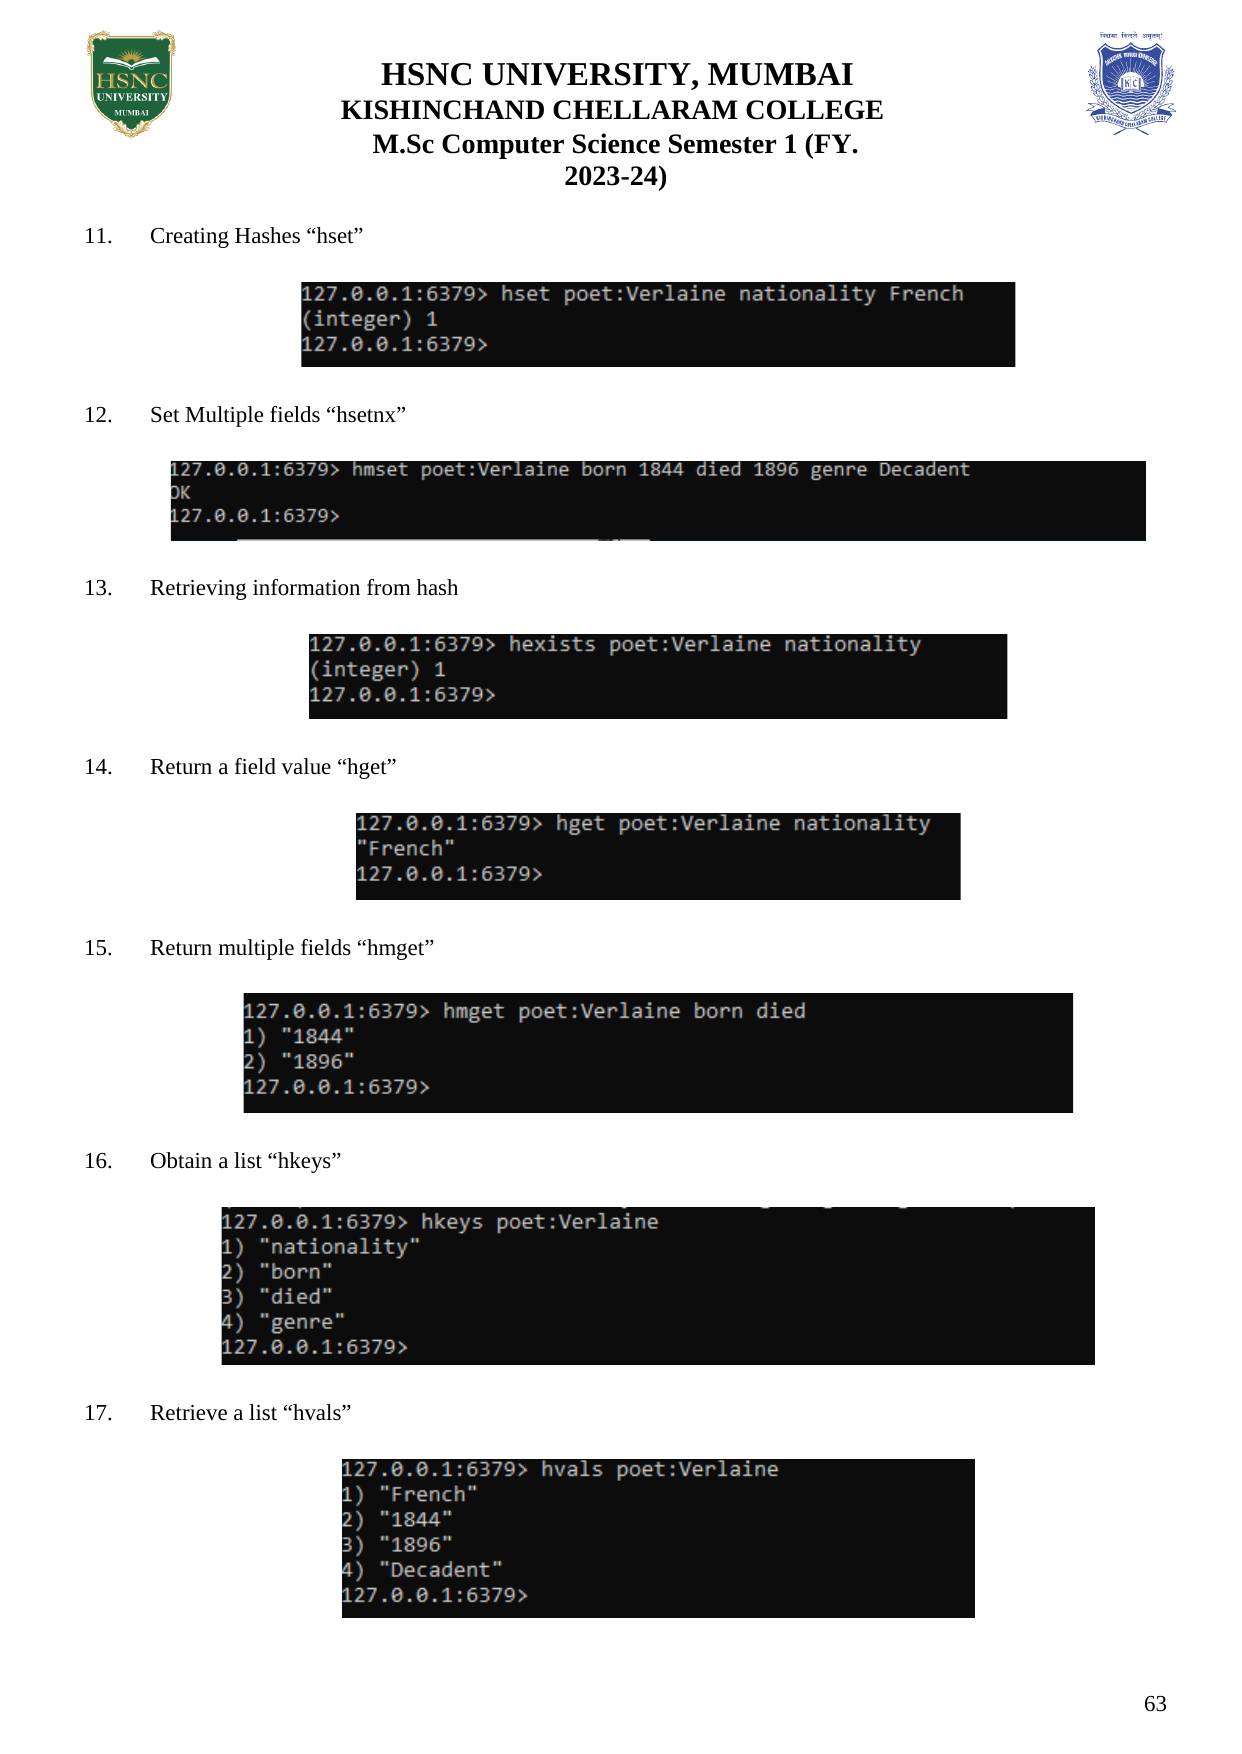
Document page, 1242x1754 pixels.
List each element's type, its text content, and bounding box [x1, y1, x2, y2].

picture [221, 1207, 1095, 1365]
list Retrieving information from hash [112, 574, 1167, 601]
picture [342, 1459, 975, 1618]
picture [170, 461, 1146, 541]
list Return a field value “hget” [112, 753, 1167, 779]
picture [1085, 30, 1177, 136]
list Creating Hashes “hset” [112, 222, 1167, 248]
picture [356, 813, 961, 900]
list Obtain a list “hkeys” [112, 1147, 1167, 1173]
picture [301, 282, 1016, 367]
list Set Multiple fields “hsetnx” [112, 401, 1167, 427]
list Return multiple fields “hmget” [112, 933, 1167, 960]
picture [243, 993, 1074, 1113]
picture [86, 29, 177, 139]
picture [309, 634, 1008, 719]
list Retrieve a list “hvals” [112, 1399, 1167, 1425]
